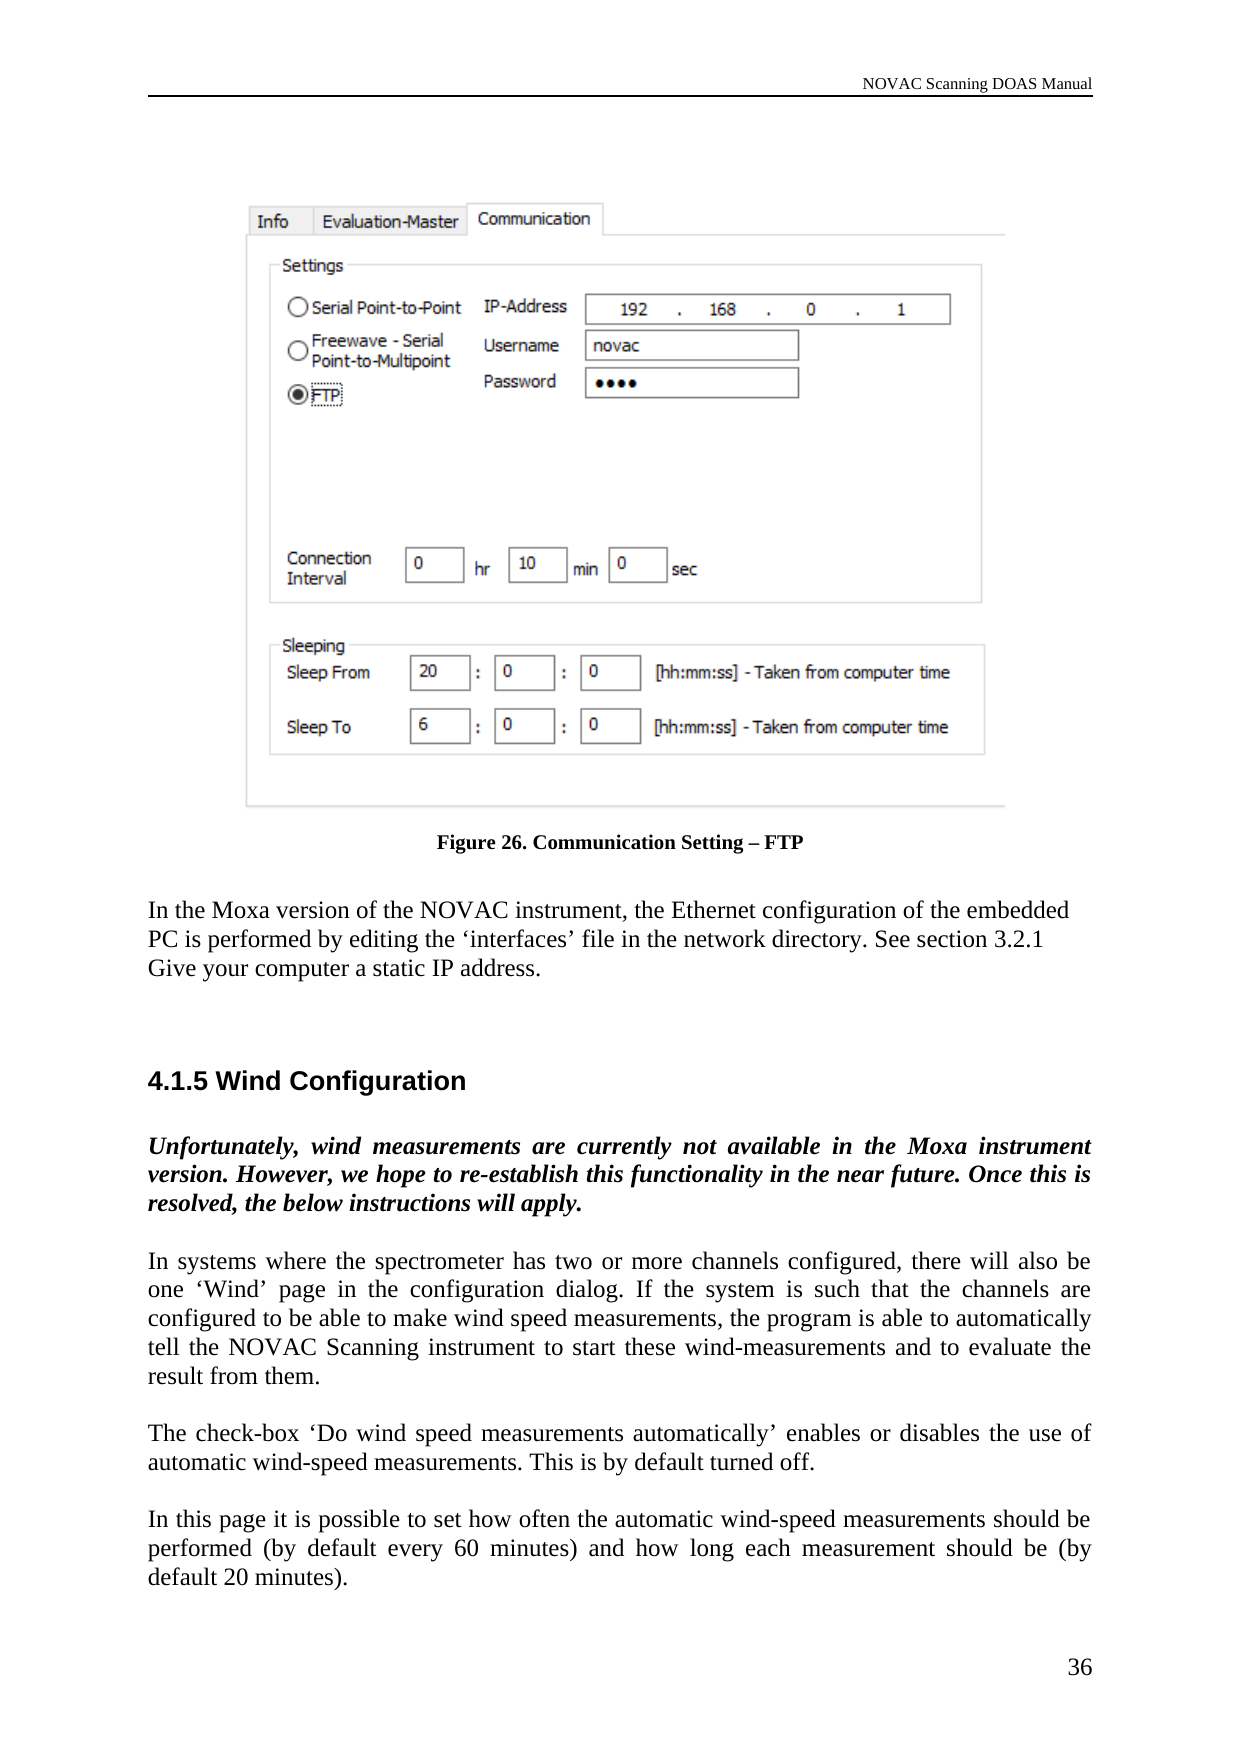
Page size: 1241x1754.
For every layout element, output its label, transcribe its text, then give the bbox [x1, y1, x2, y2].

subtitle 4.1.5 Wind Configuration [148, 1064, 1093, 1096]
text In the Moxa version of the NOVAC instrument, the Ethernet configuration of the embedded PC is performed by editing the ‘interfaces’ file in the network directory. See section 3.2.1 Give your computer a static IP address. [148, 895, 1093, 982]
text In systems where the spectrometer has two or more channels configured, there will also be one ‘Wind’ page in the configuration dialog. If the system is such that the channels are configured to be able to make wind speed measurements, the program is able to automatically tell the NOVAC Scanning instrument to start these wind-measurements and to evaluate the result from them. [148, 1246, 1093, 1389]
text In this page it is possible to set how often the automatic wind-speed measurements should be performed (by default every 60 minutes) and how long each measurement should be (by default 20 minutes). [148, 1504, 1093, 1591]
text The check-box ‘Do wind speed measurements automatically’ enables or disables the use of automatic wind-speed measurements. This is by default turned off. [148, 1418, 1093, 1476]
text Figure 26. Communication Setting – FTP [148, 830, 1093, 854]
text Unfortunately, wind measurements are currently not available in the Moxa instrument version. However, we hope to re-establish this functionality in the near future. Once this is resolved, the below instructions will apply. [148, 1131, 1093, 1217]
picture [235, 189, 1006, 818]
